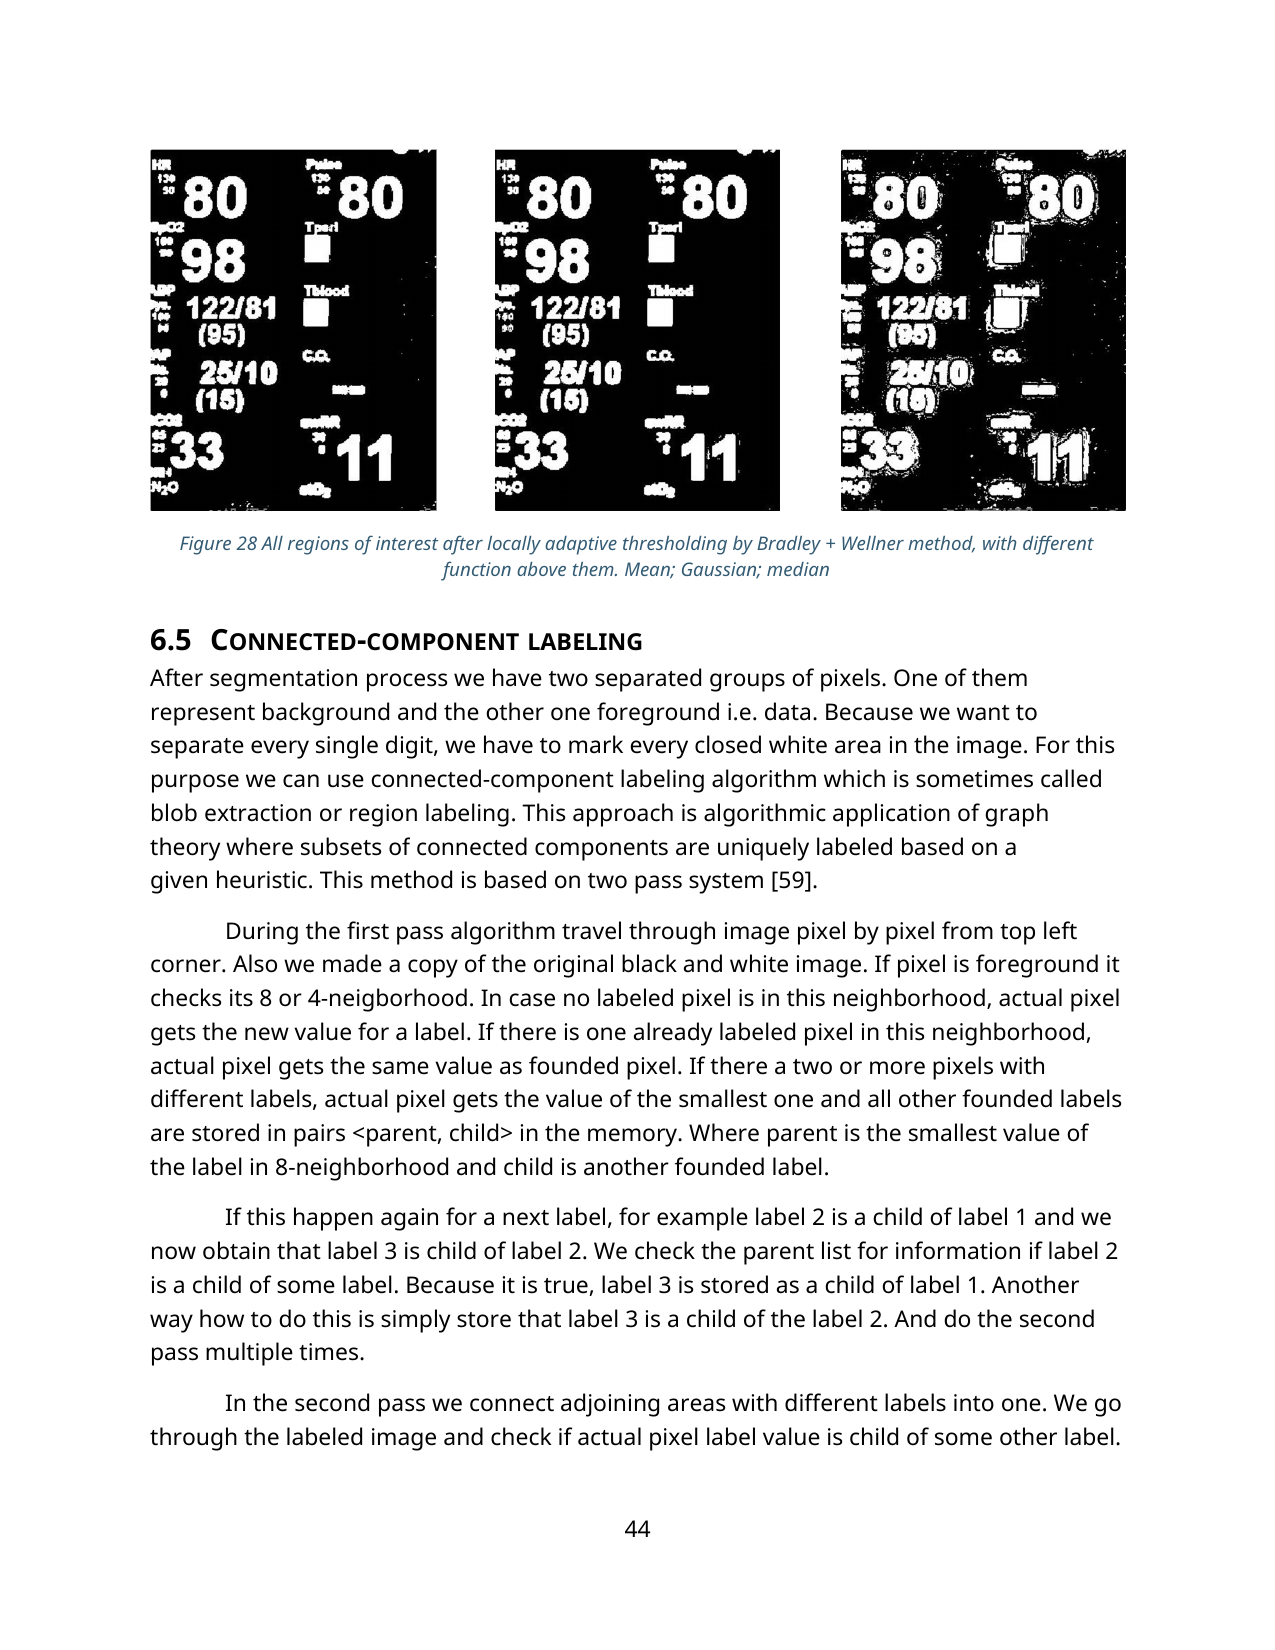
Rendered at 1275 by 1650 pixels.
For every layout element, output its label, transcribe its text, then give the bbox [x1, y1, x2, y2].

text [150, 1387, 1125, 1452]
text After segmentation process we have two separated groups of pixels. One of them represent background and the other one foreground i.e. data. Because we want to separate every single digit, we have to mark every closed white area in the image. For this purpose we can use connected-component labeling algorithm which is sometimes called blob extraction or region labeling. This approach is algorithmic application of graph theory where subsets of connected components are uniquely labeled based on a given heuristic. This method is based on two pass system [59]. [150, 662, 1125, 895]
text During the first pass algorithm travel through image pixel by pixel from top left corner. Also we made a copy of the original black and white image. If pixel is foreground it checks its 8 or 4-neigborhood. In case no labeled pixel is in this neighborhood, actual pixel gets the new value for a label. If there is one already labeled pixel in this neighborhood, actual pixel gets the same value as founded pixel. If there a two or more pixels with different labels, actual pixel gets the value of the smallest one and all other founded labels are stored in pairs <parent, child> in the memory. Where parent is the smallest value of the label in 8-neighborhood and child is another founded label. [150, 914, 1125, 1182]
picture [150, 149, 1126, 511]
text If this happen again for a next label, for example label 2 is a child of label 1 and we now obtain that label 3 is child of label 2. We check the parent list for information if label 2 is a child of some label. Because it is true, label 3 is stored as a child of label 1. Another way how to do this is simply store that label 3 is a child of the label 2. And do the second pass multiple times. [150, 1201, 1125, 1367]
subtitle Connected-component labeling [150, 619, 1125, 658]
